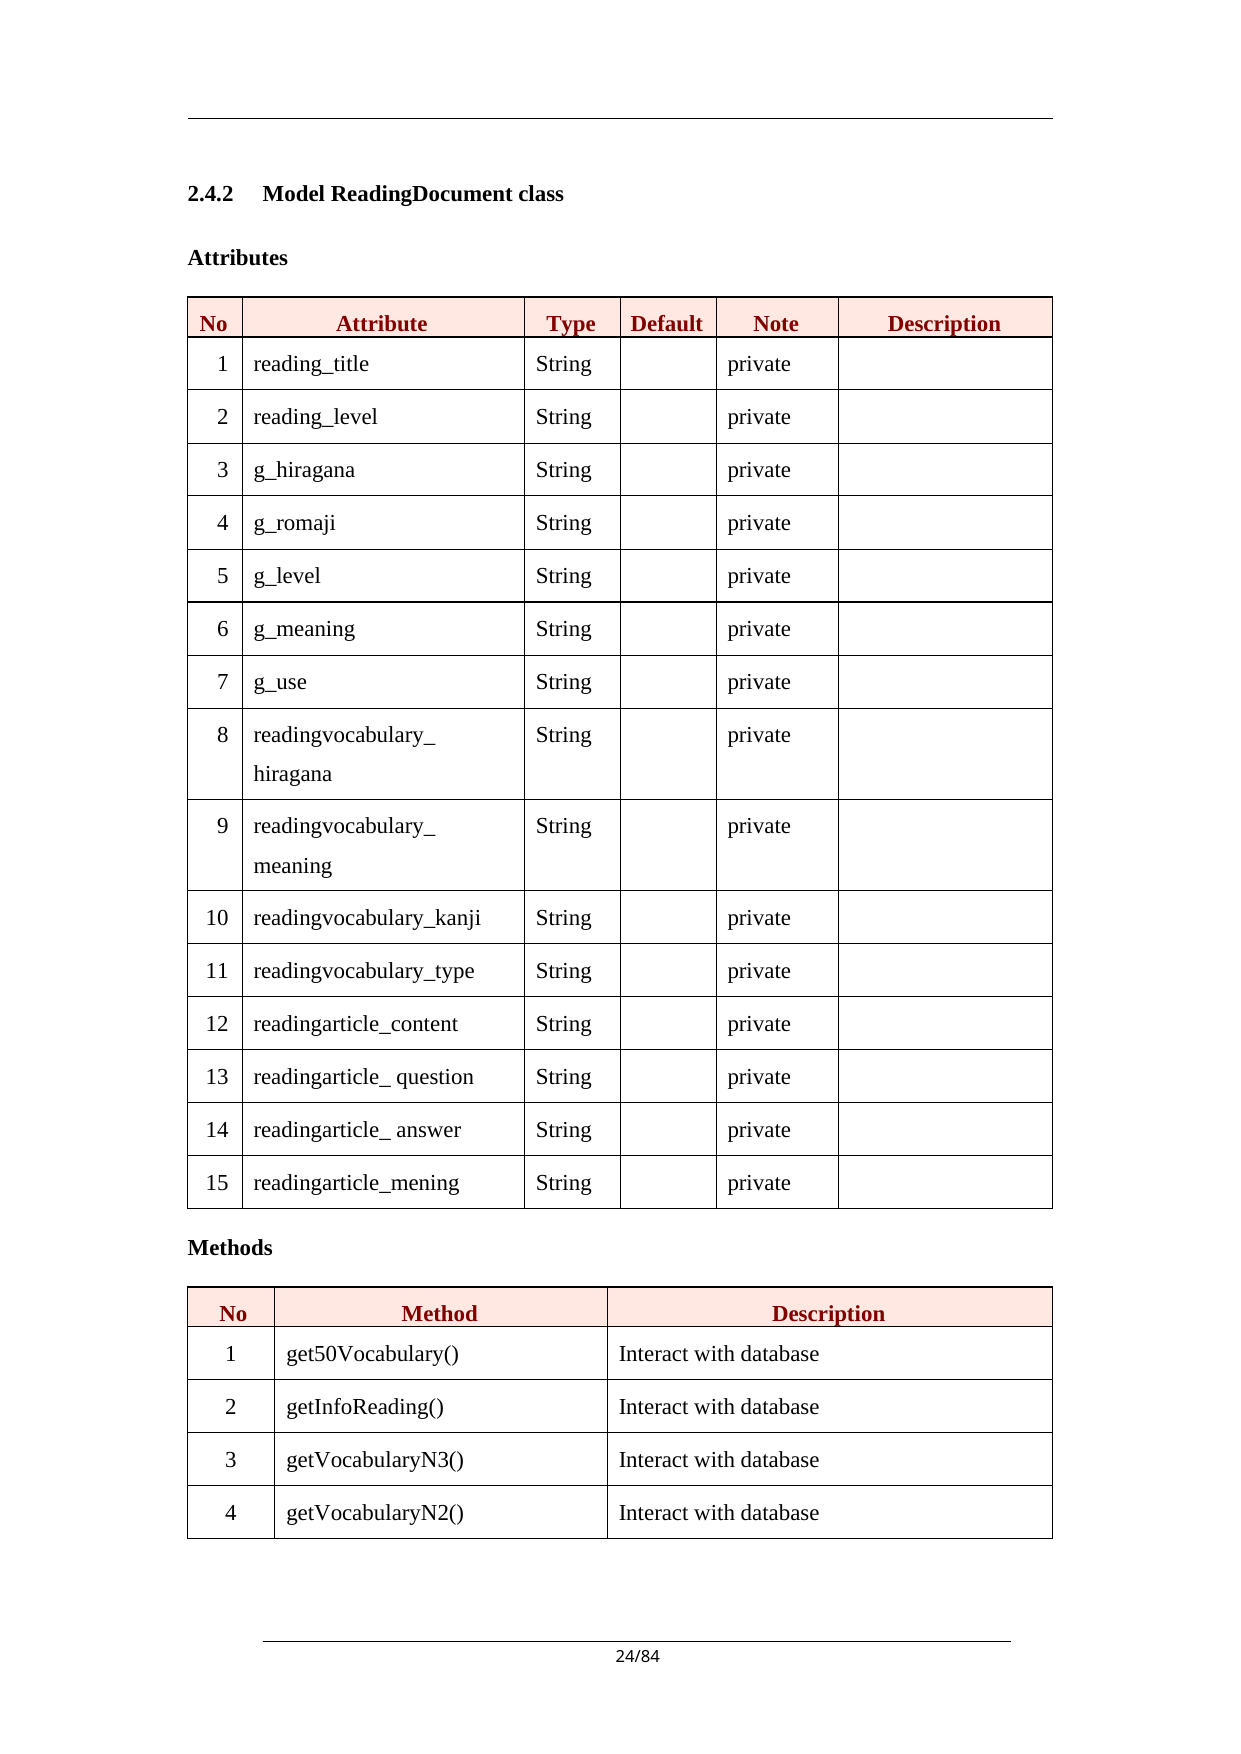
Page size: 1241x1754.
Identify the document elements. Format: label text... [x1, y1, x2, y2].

table_cell String [525, 891, 620, 943]
table_cell private [717, 1103, 838, 1155]
table_cell private [717, 800, 838, 890]
table_cell [621, 997, 716, 1049]
table_cell private [717, 709, 838, 799]
table_cell [188, 496, 242, 548]
table_cell [188, 1380, 274, 1432]
table_cell [621, 603, 716, 654]
table_cell get50Vocabulary() [275, 1327, 607, 1379]
table_cell [839, 338, 1052, 389]
table_cell [839, 444, 1052, 495]
table_cell [839, 390, 1052, 442]
table_cell [188, 1103, 242, 1155]
table_cell String [525, 1050, 620, 1102]
table_cell [188, 1433, 274, 1485]
table_cell [188, 550, 242, 601]
table_header Type [525, 298, 620, 336]
table_cell 1 [188, 338, 242, 389]
table_header Description [839, 298, 1052, 336]
table_cell private [717, 1050, 838, 1102]
table_cell g_level [243, 550, 524, 601]
table_cell readingarticle_content [243, 997, 524, 1049]
table_cell [188, 1486, 274, 1538]
table_cell String [525, 800, 620, 890]
table_cell String [525, 1103, 620, 1155]
table_cell readingvocabulary_type [243, 944, 524, 996]
table_cell [188, 800, 242, 890]
table_cell [839, 1050, 1052, 1102]
table_cell g_use [243, 656, 524, 707]
table_cell [188, 1327, 274, 1379]
table_cell String [525, 444, 620, 495]
table_cell private [717, 603, 838, 654]
subtitle Model ReadingDocument class [187, 180, 1053, 206]
table_cell [188, 1050, 242, 1102]
table_cell [839, 997, 1052, 1049]
table_cell String [525, 550, 620, 601]
table_cell private [717, 997, 838, 1049]
table_cell [839, 944, 1052, 996]
table_cell [188, 944, 242, 996]
table_cell [621, 338, 716, 389]
table_cell String [525, 496, 620, 548]
table_cell readingvocabulary_ hiragana [243, 709, 524, 799]
table_cell readingvocabulary_kanji [243, 891, 524, 943]
subtitle Methods [187, 1234, 1053, 1261]
table_cell private [717, 1156, 838, 1208]
table_cell [621, 656, 716, 707]
table_cell String [525, 338, 620, 389]
table_header Note [717, 298, 838, 336]
table_cell [839, 709, 1052, 799]
table_header Attribute [243, 298, 524, 336]
table_header No [188, 298, 242, 336]
table_cell g_meaning [243, 603, 524, 654]
table_cell private [717, 496, 838, 548]
table_cell private [717, 891, 838, 943]
table_cell Interact with database [608, 1433, 1052, 1485]
table_cell String [525, 709, 620, 799]
table_cell g_romaji [243, 496, 524, 548]
subtitle Attributes [187, 244, 1053, 271]
table_cell String [525, 390, 620, 442]
table_cell reading_level [243, 390, 524, 442]
table_cell readingvocabulary_ meaning [243, 800, 524, 890]
table_cell [188, 1156, 242, 1208]
table_cell [188, 709, 242, 799]
table_cell [621, 390, 716, 442]
table_cell [621, 1050, 716, 1102]
table_cell [188, 656, 242, 707]
table_cell g_hiragana [243, 444, 524, 495]
table_cell [839, 891, 1052, 943]
table_cell getInfoReading() [275, 1380, 607, 1432]
table_cell [188, 891, 242, 943]
table_cell private [717, 656, 838, 707]
table_cell [621, 891, 716, 943]
table_header Description [608, 1288, 1052, 1326]
table_cell [621, 444, 716, 495]
table_cell [839, 1156, 1052, 1208]
table_cell [188, 997, 242, 1049]
table_cell [621, 709, 716, 799]
table_cell [839, 550, 1052, 601]
table_cell Interact with database [608, 1380, 1052, 1432]
table_cell 3 [188, 444, 242, 495]
table_header Default [621, 298, 716, 336]
table_cell [621, 1156, 716, 1208]
table_cell String [525, 656, 620, 707]
table_cell private [717, 338, 838, 389]
table_header No [188, 1288, 274, 1326]
table_cell String [525, 944, 620, 996]
table_cell String [525, 1156, 620, 1208]
table_cell [621, 1103, 716, 1155]
table_cell readingarticle_ question [243, 1050, 524, 1102]
table_cell [839, 656, 1052, 707]
table_cell private [717, 550, 838, 601]
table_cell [608, 1486, 1052, 1538]
table_cell [188, 603, 242, 654]
table_cell readingarticle_mening [243, 1156, 524, 1208]
table_cell private [717, 944, 838, 996]
table_cell reading_title [243, 338, 524, 389]
table_cell [839, 800, 1052, 890]
table_cell Interact with database [608, 1327, 1052, 1379]
table_cell [839, 496, 1052, 548]
table_cell [621, 496, 716, 548]
table_cell String [525, 603, 620, 654]
table_cell getVocabularyN2() [275, 1486, 607, 1538]
table_cell [621, 550, 716, 601]
table_cell [839, 1103, 1052, 1155]
table_cell 2 [188, 390, 242, 442]
table_cell [839, 603, 1052, 654]
table_cell [621, 800, 716, 890]
table_header Method [275, 1288, 607, 1326]
table_cell [621, 944, 716, 996]
table_cell String [525, 997, 620, 1049]
table_cell private [717, 444, 838, 495]
table_cell getVocabularyN3() [275, 1433, 607, 1485]
table_cell readingarticle_ answer [243, 1103, 524, 1155]
table_cell private [717, 390, 838, 442]
